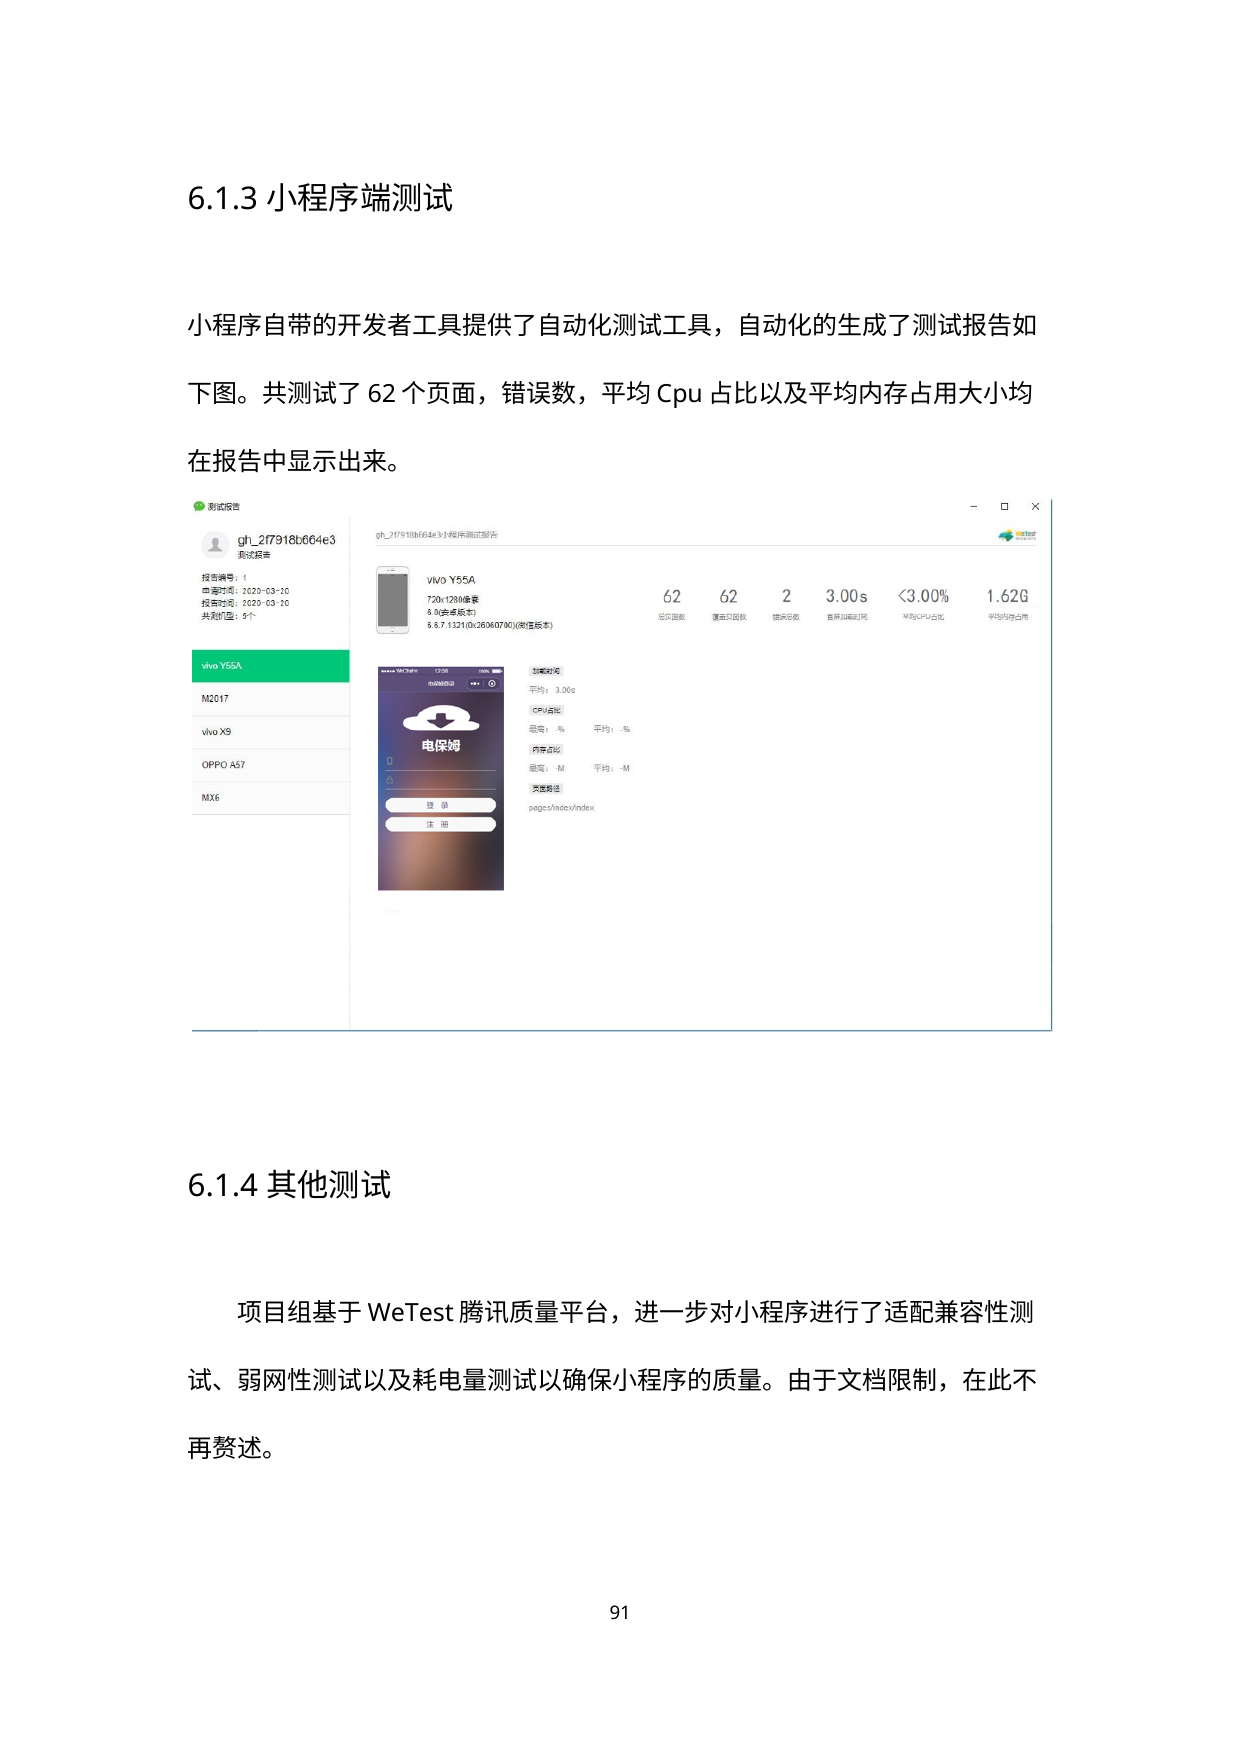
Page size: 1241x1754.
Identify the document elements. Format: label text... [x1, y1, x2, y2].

text 项目组基于WeTest腾讯质量平台，进一步对小程序进行了适配兼容性测试、弱网性测试以及耗电量测试以确保小程序的质量。由于文档限制，在此不再赘述。 [187, 1277, 1053, 1481]
text 小程序自带的开发者工具提供了自动化测试工具，自动化的生成了测试报告如下图。共测试了62个页面，错误数，平均Cpu占比以及平均内存占用大小均在报告中显示出来。 [187, 290, 1053, 493]
subtitle 6.1.3 小程序端测试 [187, 162, 1053, 229]
picture [187, 493, 1053, 1032]
subtitle 6.1.4 其他测试 [187, 1149, 1053, 1217]
